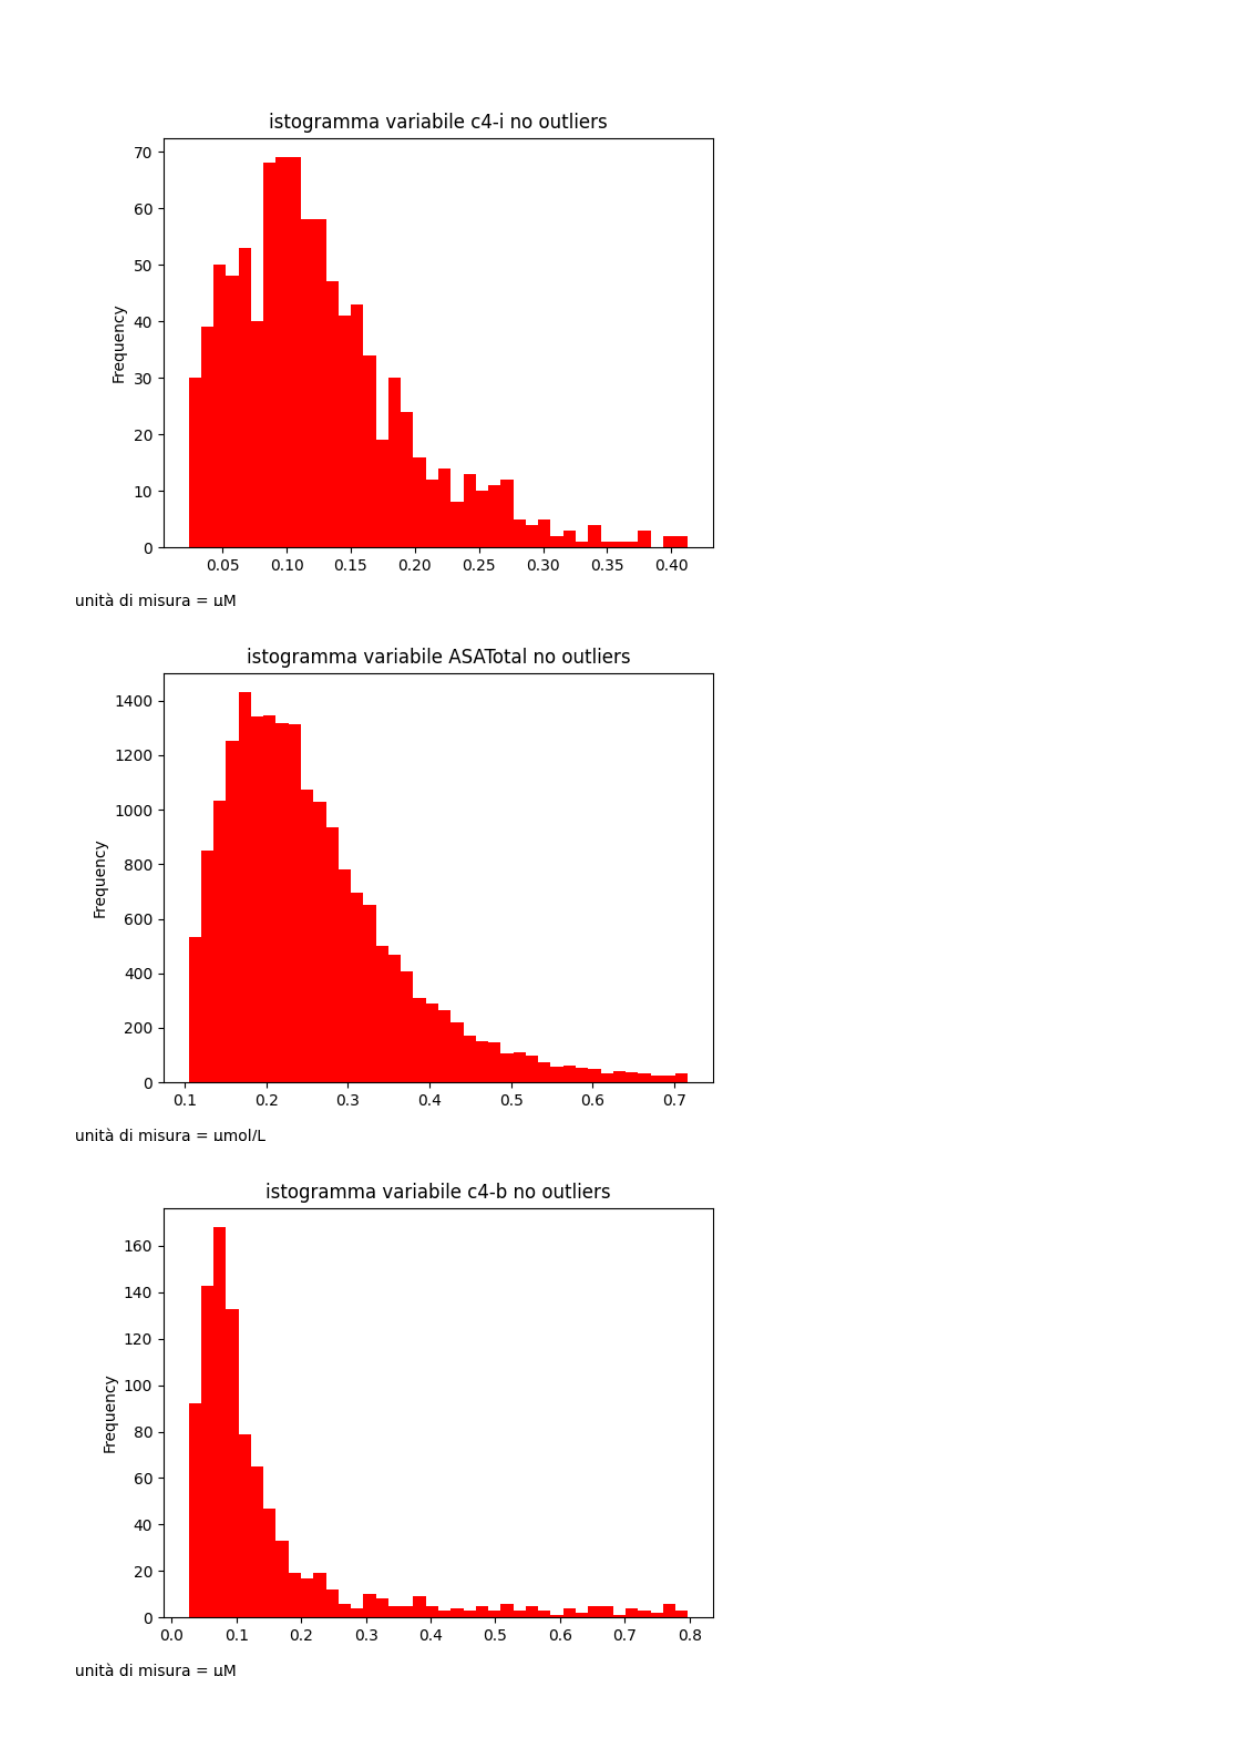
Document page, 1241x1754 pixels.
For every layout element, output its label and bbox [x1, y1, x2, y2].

picture [75, 1144, 784, 1676]
picture [75, 75, 784, 606]
picture [75, 610, 784, 1141]
